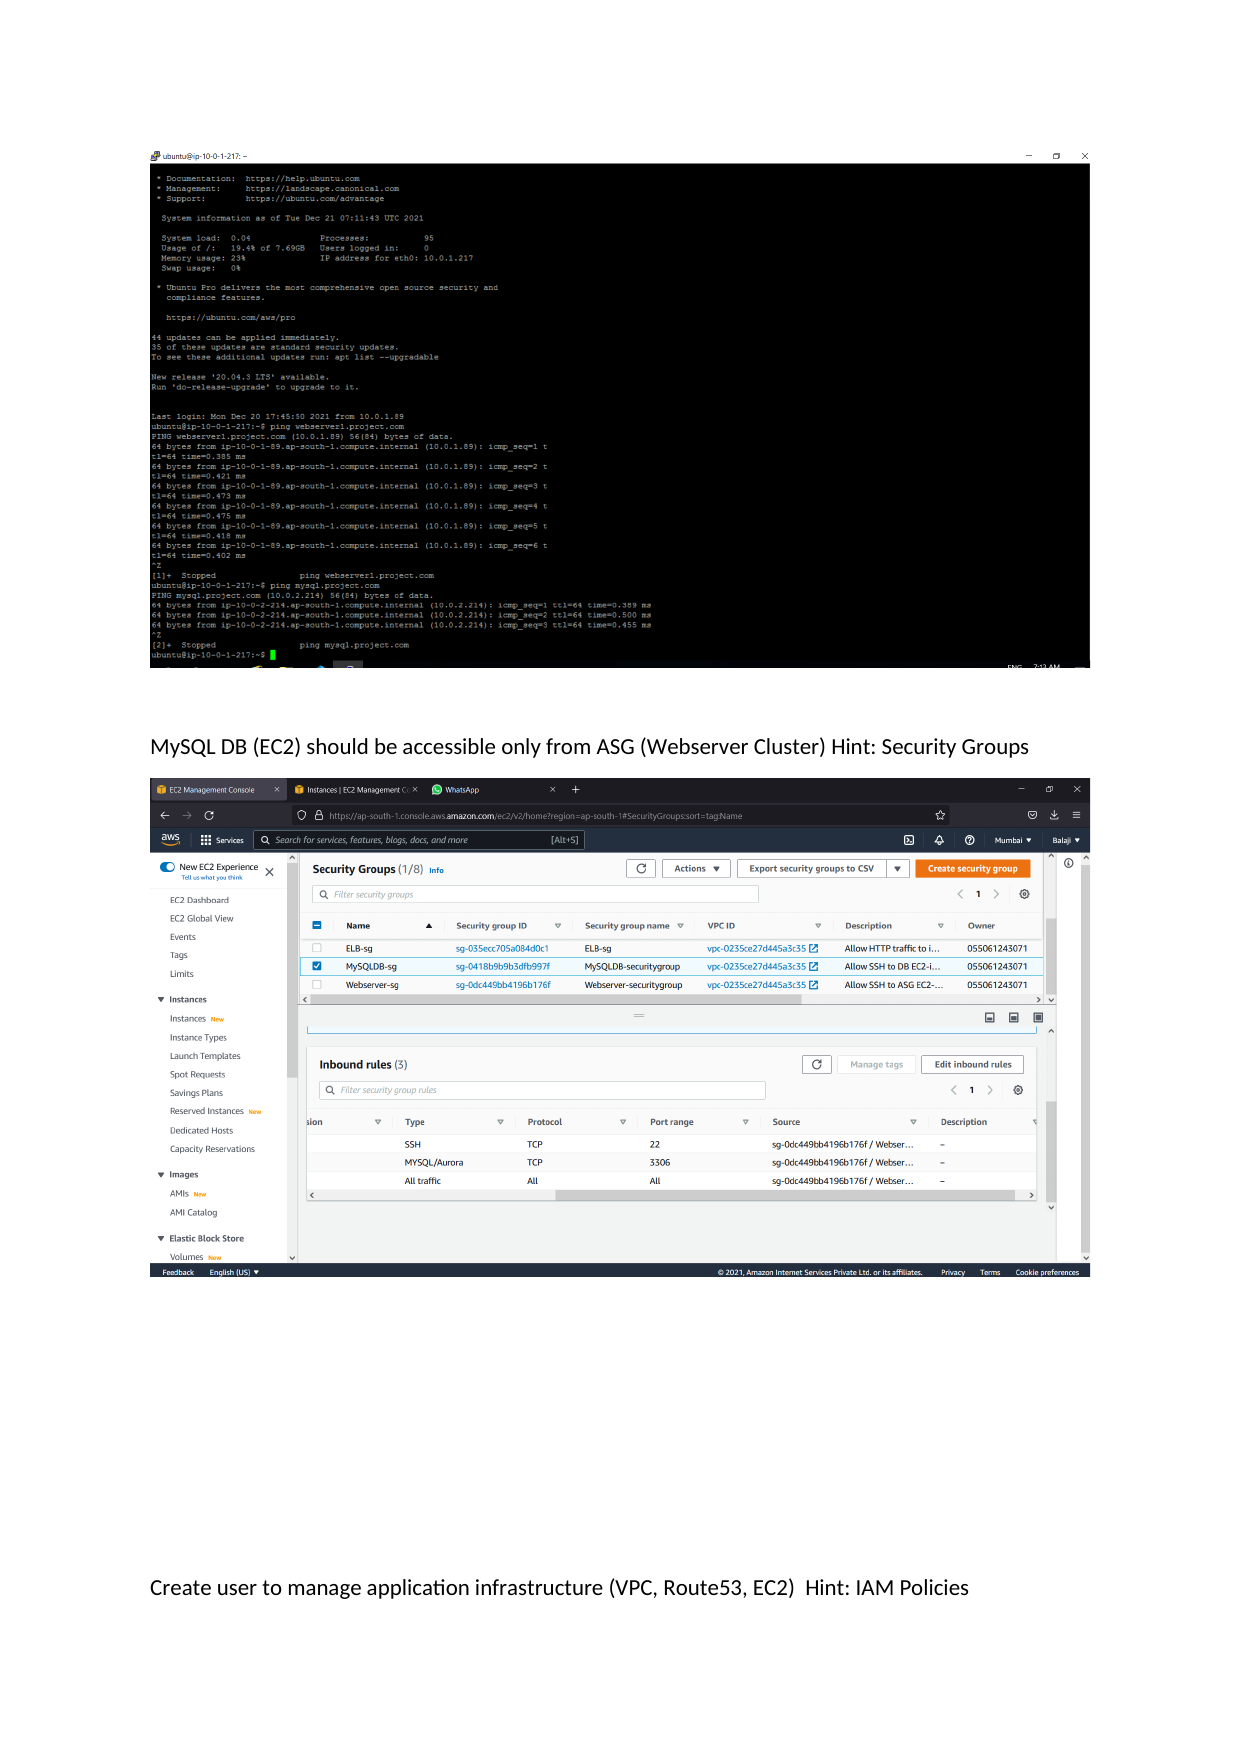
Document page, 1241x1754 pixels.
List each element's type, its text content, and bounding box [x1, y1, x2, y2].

text Create user to manage application infrastructure (VPC, Route53, EC2) Hint: IAM Policies [150, 1573, 1090, 1601]
text MySQL DB (EC2) should be accessible only from ASG (Webserver Cluster) Hint: Security Groups [150, 732, 1090, 760]
picture [150, 150, 1091, 668]
picture [150, 778, 1091, 1277]
